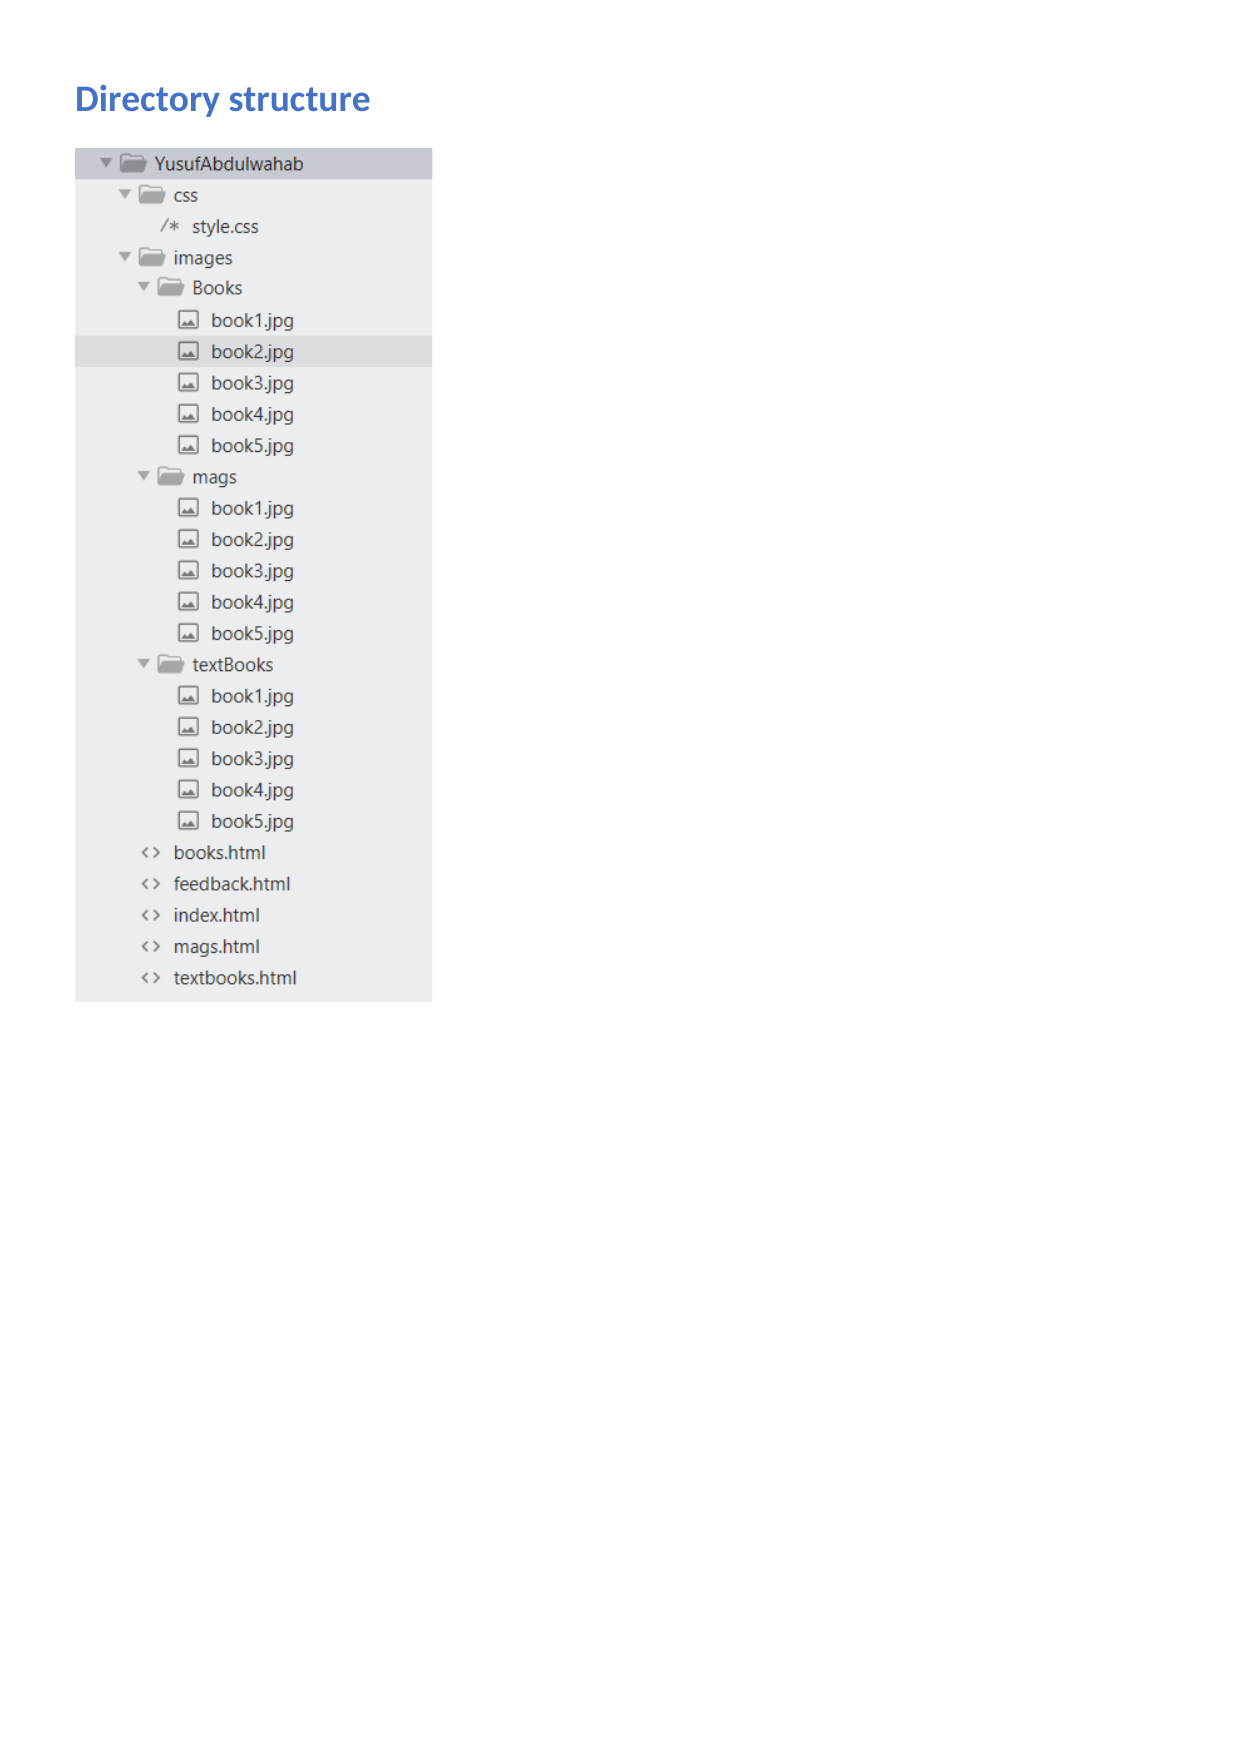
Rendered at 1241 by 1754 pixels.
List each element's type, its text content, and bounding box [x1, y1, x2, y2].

text Directory structure [75, 75, 1165, 121]
picture [75, 148, 433, 1002]
